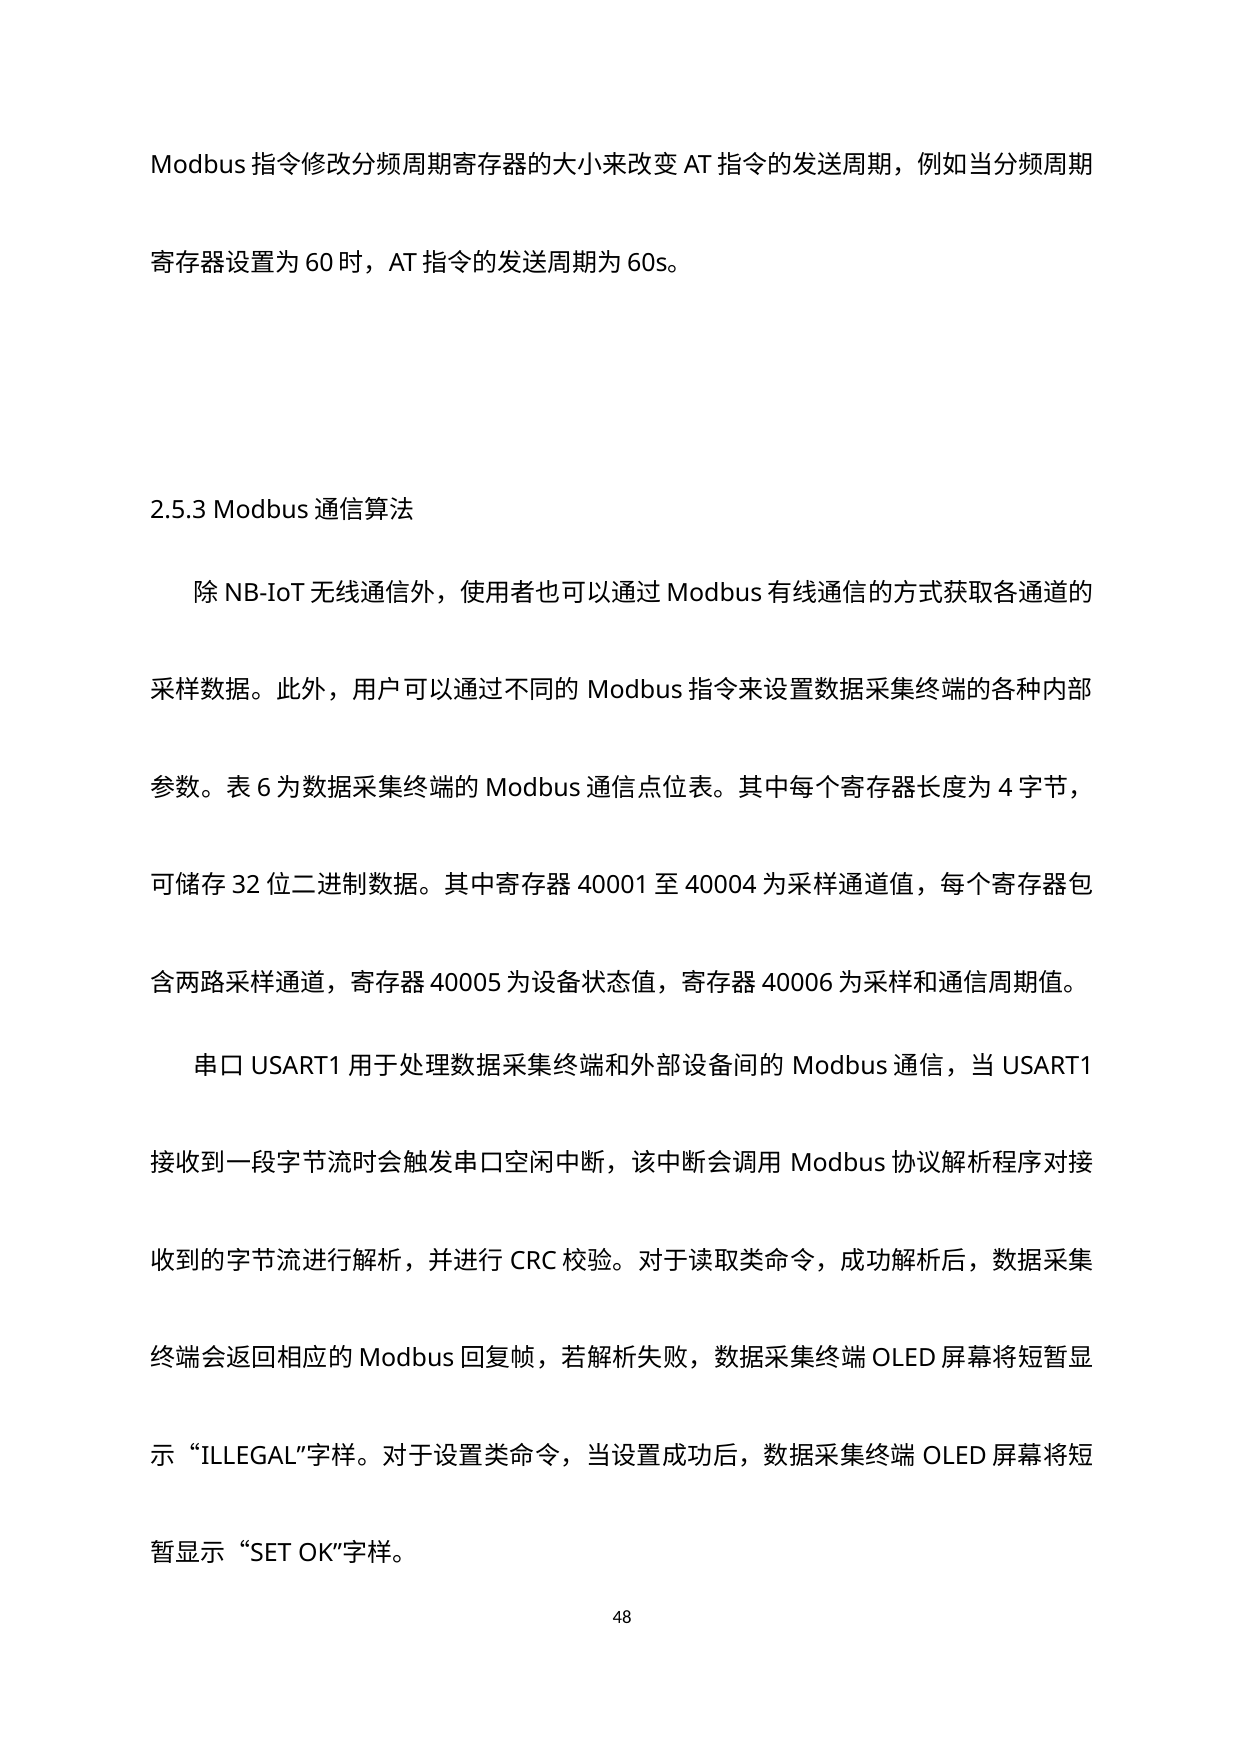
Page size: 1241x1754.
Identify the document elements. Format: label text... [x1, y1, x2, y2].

text 除NB-IoT无线通信外，使用者也可以通过Modbus有线通信的方式获取各通道的采样数据。此外，用户可以通过不同的Modbus指令来设置数据采集终端的各种内部参数。表6为数据采集终端的Modbus通信点位表。其中每个寄存器长度为4字节，可储存32位二进制数据。其中寄存器40001至40004为采样通道值，每个寄存器包含两路采样通道，寄存器40005为设备状态值，寄存器40006为采样和通信周期值。 [150, 558, 1094, 1013]
text 串口USART1用于处理数据采集终端和外部设备间的Modbus通信，当USART1接收到一段字节流时会触发串口空闲中断，该中断会调用Modbus协议解析程序对接收到的字节流进行解析，并进行CRC校验。对于读取类命令，成功解析后，数据采集终端会返回相应的Modbus回复帧，若解析失败，数据采集终端OLED屏幕将短暂显示“ILLEGAL”字样。对于设置类命令，当设置成功后，数据采集终端OLED屏幕将短暂显示“SET OK”字样。 [150, 1031, 1094, 1583]
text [150, 130, 1094, 293]
text 2.5.3 Modbus通信算法 [150, 475, 1094, 540]
